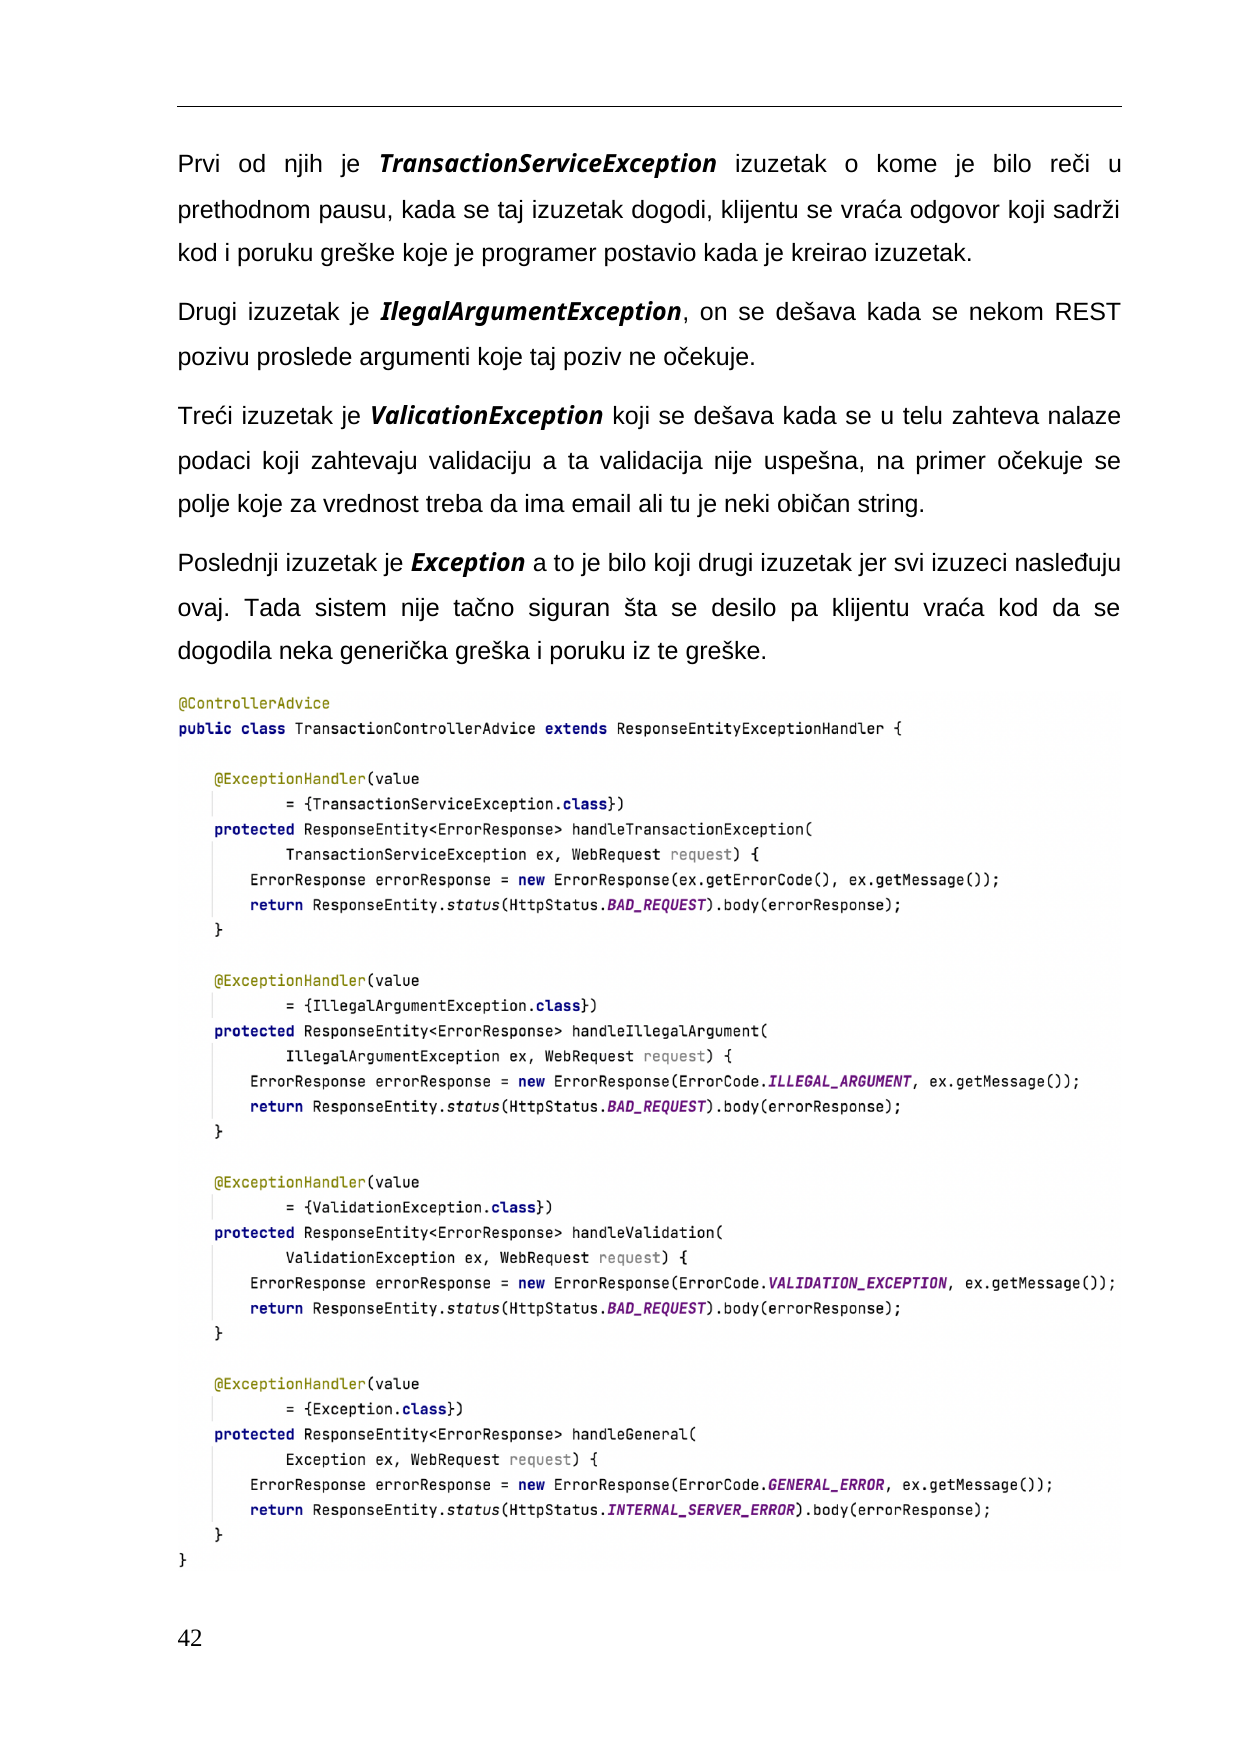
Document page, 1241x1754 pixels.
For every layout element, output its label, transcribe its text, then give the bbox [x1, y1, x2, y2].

text Drugi izuzetak je IlegalArgumentException, on se dešava kada se nekom REST pozivu proslede argumenti koje taj poziv ne očekuje. [177, 293, 1122, 371]
picture [177, 691, 1122, 1571]
text Treći izuzetak je ValicationException koji se dešava kada se u telu zahteva nalaze podaci koji zahtevaju validaciju a ta validacija nije uspešna, na primer očekuje se polje koje za vrednost treba da ima email ali tu je neki običan string. [177, 397, 1122, 518]
text Prvi od njih je TransactionServiceException izuzetak o kome je bilo reči u prethodnom pausu, kada se taj izuzetak dogodi, klijentu se vraća odgovor koji sadrži kod i poruku greške koje je programer postavio kada je kreirao izuzetak. [177, 146, 1122, 266]
text Poslednji izuzetak je Exception a to je bilo koji drugi izuzetak jer svi izuzeci nasleđuju ovaj. Tada sistem nije tačno siguran šta se desilo pa klijentu vraća kod da se dogodila neka generička greška i poruku iz te greške. [177, 544, 1122, 665]
